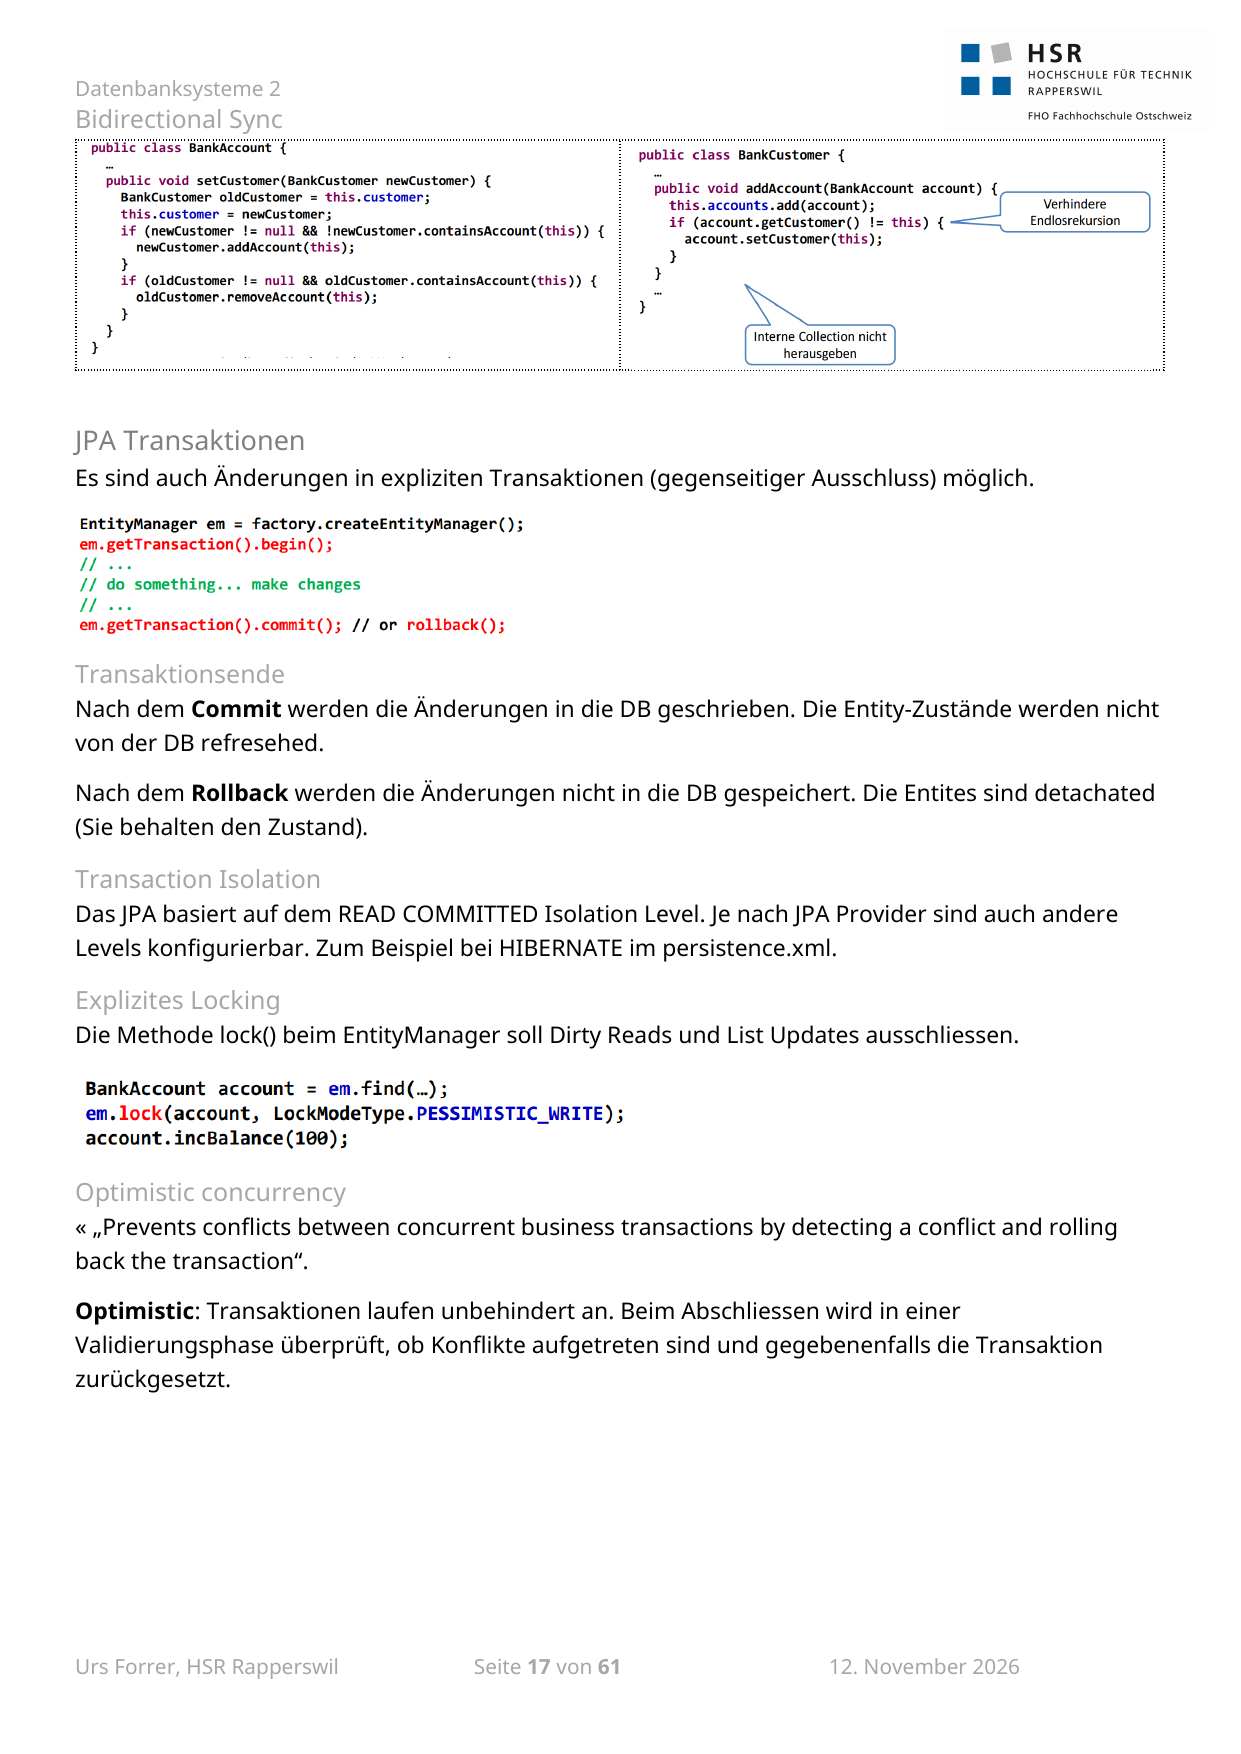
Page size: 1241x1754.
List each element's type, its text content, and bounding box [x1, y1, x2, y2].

picture [943, 29, 1210, 134]
subtitle Transaction Isolation [75, 861, 1165, 896]
text Die Methode lock() beim EntityManager soll Dirty Reads und List Updates ausschliessen. [75, 1019, 1165, 1050]
subtitle Explizites Locking [75, 982, 1165, 1016]
text Es sind auch Änderungen in expliziten Transaktionen (gegenseitiger Ausschluss) möglich. [75, 462, 1165, 493]
picture [75, 512, 536, 638]
table_header [76, 139, 620, 369]
text Nach dem Commit werden die Änderungen in die DB geschrieben. Die Entity-Zustände werden nicht von der DB refresehed. [75, 693, 1165, 758]
picture [631, 141, 1153, 370]
picture [87, 141, 609, 358]
subtitle Optimistic concurrency [75, 1174, 1165, 1208]
text Optimistic: Transaktionen laufen unbehindert an. Beim Abschliessen wird in einer Validierungsphase überprüft, ob Konflikte aufgetreten sind und gegebenenfalls die Transaktion zurückgesetzt. [75, 1295, 1165, 1394]
table_header [1151, 139, 1164, 369]
text « „Prevents conflicts between concurrent business transactions by detecting a conflict and rolling back the transaction“. [75, 1211, 1165, 1276]
table_header [620, 139, 631, 369]
text Das JPA basiert auf dem READ COMMITTED Isolation Level. Je nach JPA Provider sind auch andere Levels konfigurierbar. Zum Beispiel bei HIBERNATE im persistence.xml. [75, 898, 1165, 963]
subtitle Transaktionsende [75, 656, 1165, 690]
text Nach dem Rollback werden die Änderungen nicht in die DB gespeichert. Die Entites sind detachated (Sie behalten den Zustand). [75, 777, 1165, 842]
subtitle JPA Transaktionen [75, 422, 1165, 459]
subtitle Bidirectional Sync [75, 102, 1165, 136]
picture [75, 1069, 647, 1156]
